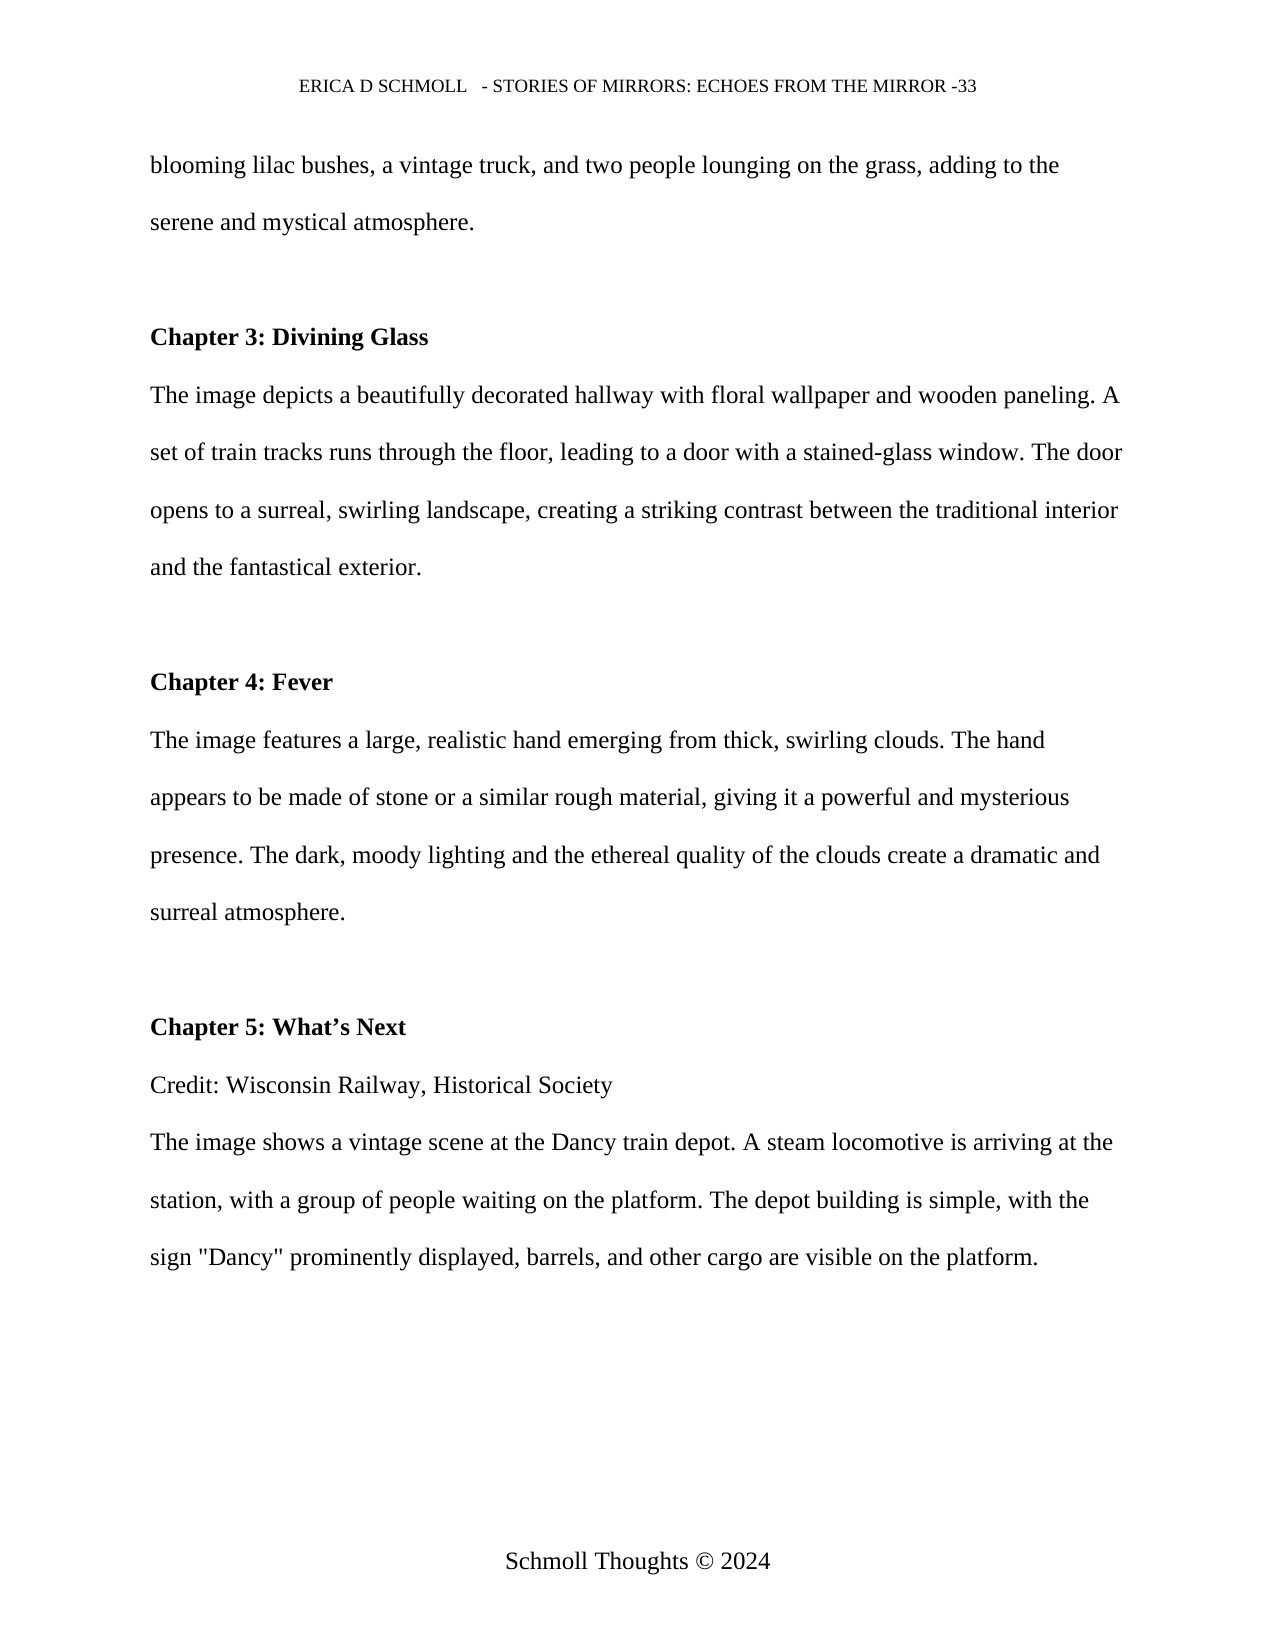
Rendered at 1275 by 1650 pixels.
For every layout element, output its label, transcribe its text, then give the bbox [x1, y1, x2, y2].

text The image features a large, realistic hand emerging from thick, swirling clouds. The hand appears to be made of stone or a similar rough material, giving it a powerful and mysterious presence. The dark, moody lighting and the ethereal quality of the clouds create a dramatic and surreal atmosphere. [150, 725, 1125, 926]
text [150, 150, 1125, 236]
text The image shows a vintage scene at the Dancy train depot. A steam locomotive is arriving at the station, with a group of people waiting on the platform. The depot building is simple, with the sign "Dancy" prominently displayed, barrels, and other cargo are visible on the platform. [150, 1127, 1125, 1271]
text The image depicts a beautifully decorated hallway with floral wallpaper and wooden paneling. A set of train tracks runs through the floor, leading to a door with a stained-glass window. The door opens to a surreal, swirling landscape, creating a striking contrast between the traditional interior and the fantastical exterior. [150, 380, 1125, 581]
text Credit: Wisconsin Railway, Historical Society [150, 1070, 1125, 1099]
text Chapter 4: Fever [150, 667, 1125, 696]
text Chapter 5: What’s Next [150, 1012, 1125, 1041]
text Chapter 3: Divining Glass [150, 322, 1125, 351]
